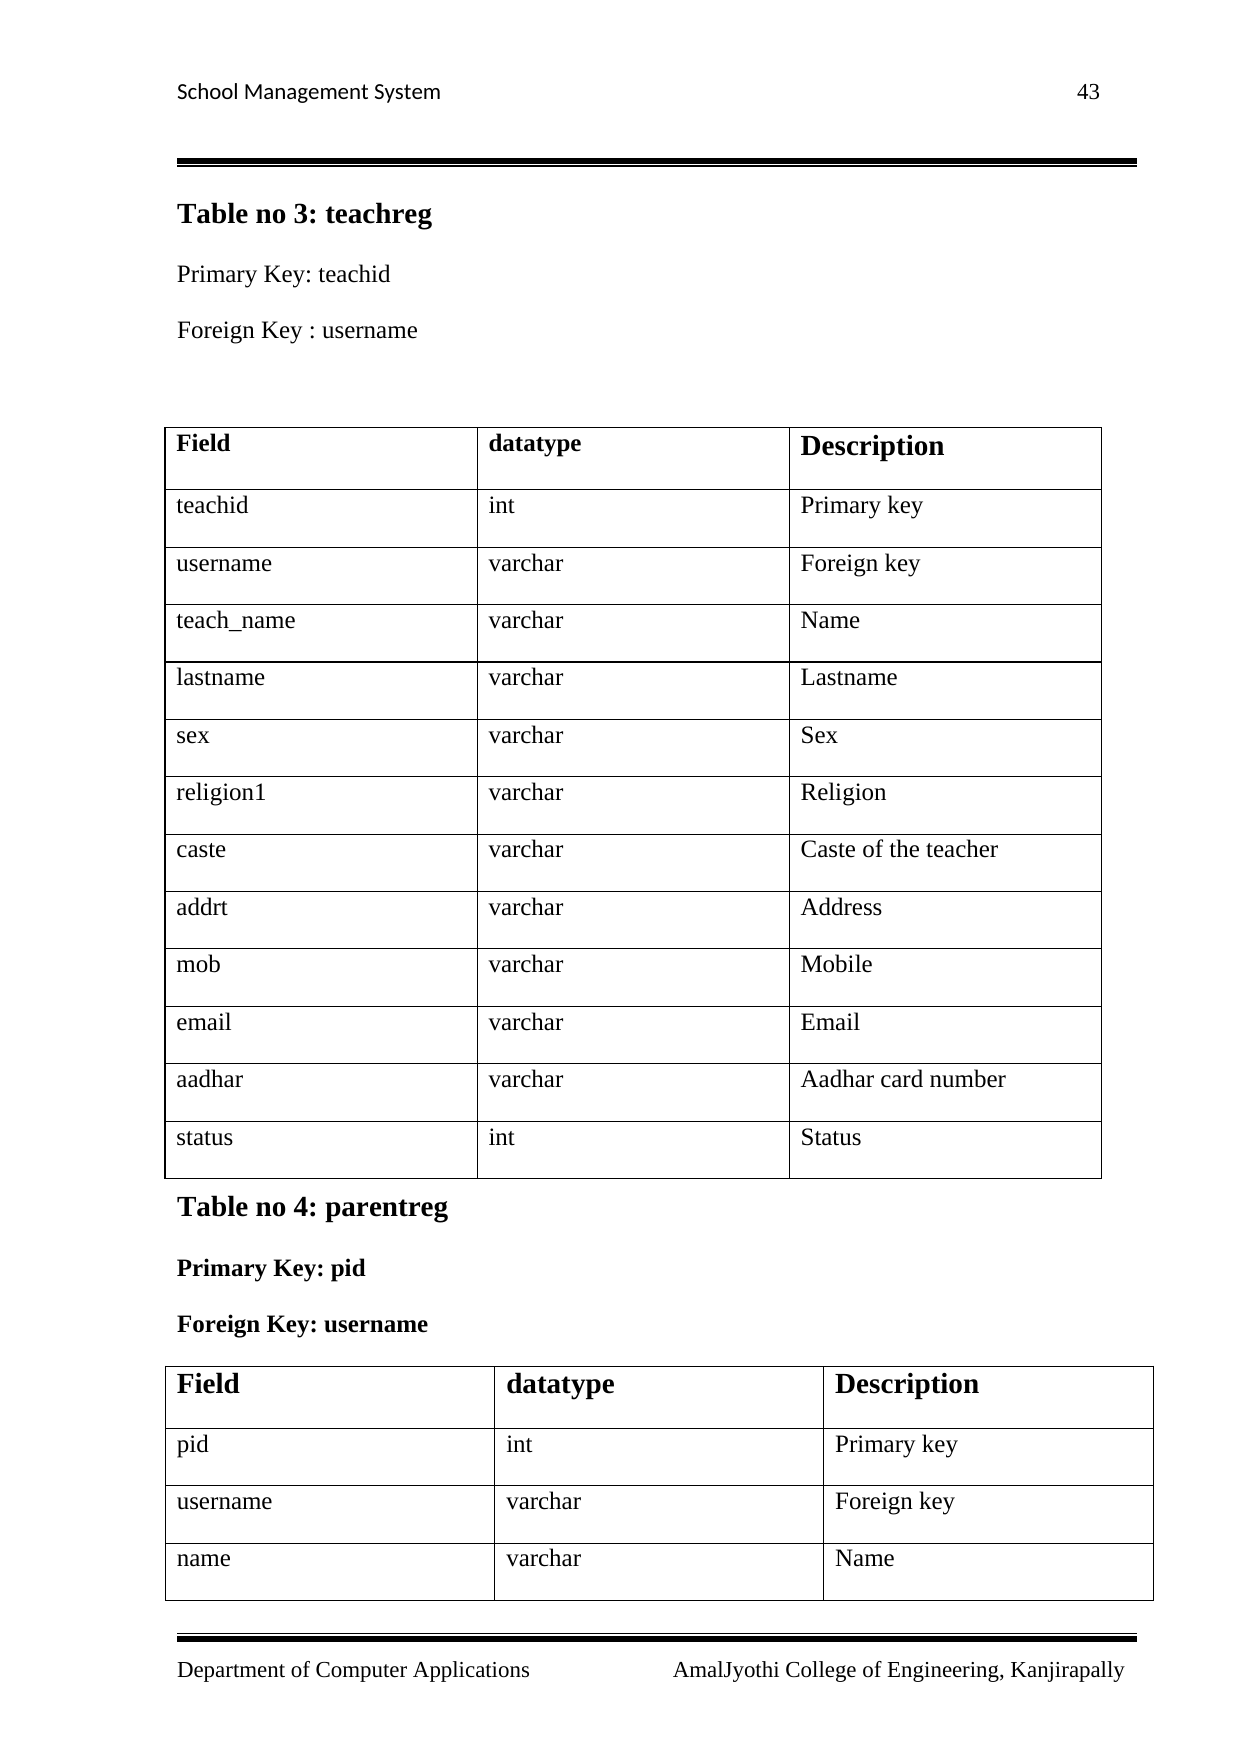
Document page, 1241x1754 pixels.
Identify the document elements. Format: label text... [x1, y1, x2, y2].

table_cell Caste of the teacher [790, 835, 1101, 891]
table_cell Name [790, 605, 1101, 661]
table_cell Primary key [790, 490, 1101, 547]
table_cell username [166, 548, 477, 604]
table_cell varchar [478, 1007, 789, 1063]
table_cell Lastname [790, 663, 1101, 719]
table_cell varchar [478, 835, 789, 891]
table_cell lastname [166, 663, 477, 719]
table_cell status [166, 1122, 477, 1178]
table_cell int [478, 490, 789, 547]
table_cell Status [790, 1122, 1101, 1178]
table_cell int [478, 1122, 789, 1178]
table_cell teachid [166, 490, 477, 547]
table_cell username [166, 1486, 494, 1542]
table_header datatype [495, 1367, 823, 1428]
table_cell varchar [478, 720, 789, 776]
table_cell email [166, 1007, 477, 1063]
table_cell varchar [478, 949, 789, 1006]
table_cell teach_name [166, 605, 477, 661]
table_cell sex [166, 720, 477, 776]
table_cell caste [166, 835, 477, 891]
text Primary Key: teachid [177, 259, 1142, 288]
table_cell varchar [478, 777, 789, 833]
table_cell name [166, 1544, 494, 1600]
table_header Field [166, 1367, 494, 1428]
table_header Description [790, 428, 1101, 489]
table_cell Primary key [824, 1429, 1153, 1485]
table_cell int [495, 1429, 823, 1485]
table_cell Name [824, 1544, 1153, 1600]
table_cell religion1 [166, 777, 477, 833]
table_cell aadhar [166, 1064, 477, 1121]
table_cell Religion [790, 777, 1101, 833]
table_cell varchar [478, 548, 789, 604]
text Primary Key: pid [177, 1253, 1142, 1282]
table_cell varchar [478, 605, 789, 661]
table_cell varchar [478, 663, 789, 719]
table_cell pid [166, 1429, 494, 1485]
text Table no 4: parentreg [177, 795, 1142, 1223]
text Table no 3: teachreg [177, 196, 1142, 229]
table_cell varchar [478, 1064, 789, 1121]
table_cell Address [790, 892, 1101, 948]
table_cell Foreign key [790, 548, 1101, 604]
table_cell mob [166, 949, 477, 1006]
table_cell varchar [495, 1486, 823, 1542]
table_header Field [166, 428, 477, 489]
table_header Description [824, 1367, 1153, 1428]
table_cell Email [790, 1007, 1101, 1063]
table_cell Foreign key [824, 1486, 1153, 1542]
table_cell Aadhar card number [790, 1064, 1101, 1121]
table_cell Sex [790, 720, 1101, 776]
table_cell Mobile [790, 949, 1101, 1006]
table_cell varchar [478, 892, 789, 948]
text Foreign Key: username [177, 1309, 1142, 1338]
text Foreign Key : username [177, 315, 1142, 344]
table_cell varchar [495, 1544, 823, 1600]
table_header datatype [478, 428, 789, 489]
table_cell addrt [166, 892, 477, 948]
